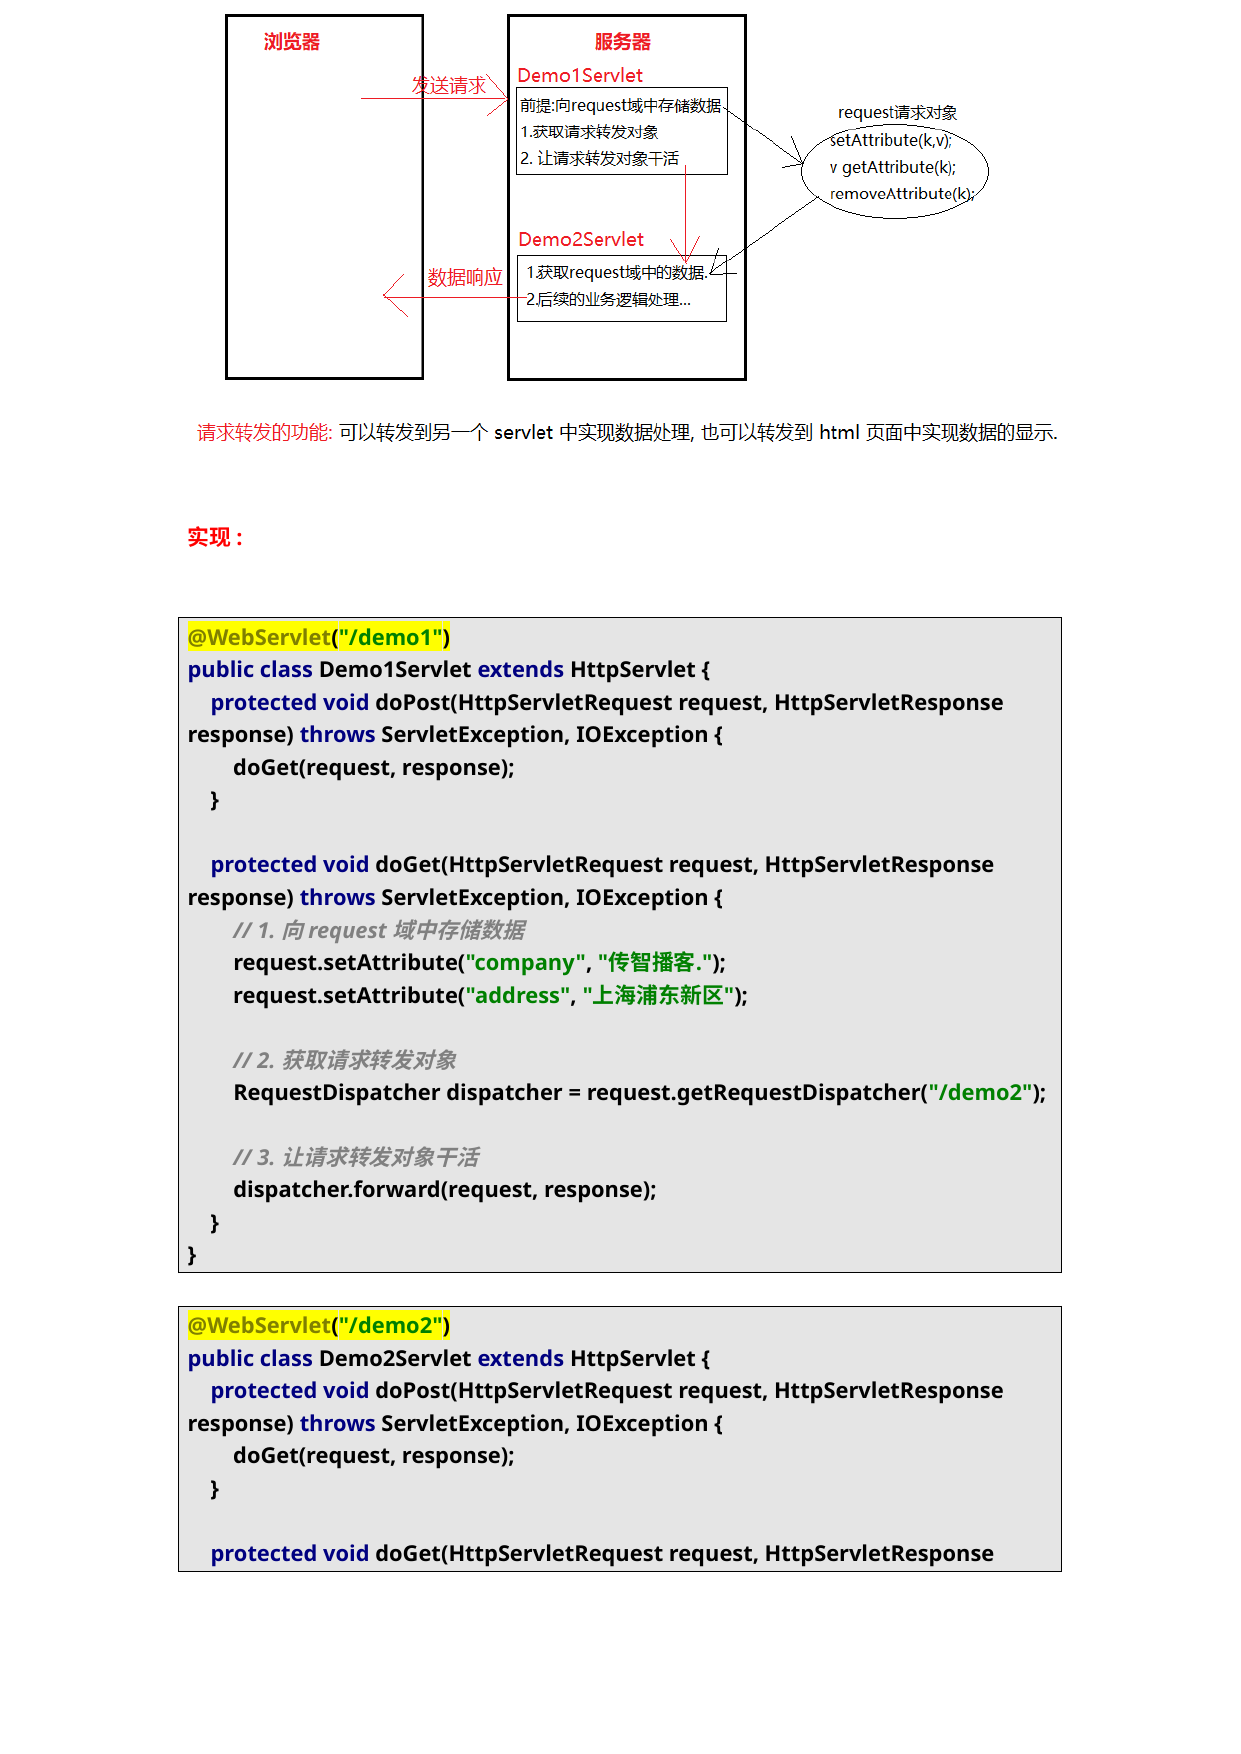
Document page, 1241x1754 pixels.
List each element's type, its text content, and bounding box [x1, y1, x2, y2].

picture [187, 0, 1067, 457]
text @WebServlet("/demo1") public class Demo1Servlet extends HttpServlet { protected void doPost(HttpServletRequest request, HttpServletResponse response) throws ServletException, IOException { doGet(request, response); } protected void doGet(HttpServletRequest request, HttpServletResponse response) throws ServletException, IOException { // 1. 向 request 域中存储数据 request.setAttribute("company", "传智播客."); request.setAttribute("address", "上海浦东新区"); // 2. 获取请求转发对象 RequestDispatcher dispatcher = request.getRequestDispatcher("/demo2"); // 3. 让请求转发对象干活 dispatcher.forward(request, response); } } [179, 618, 1061, 1272]
text 实现 : [187, 519, 1053, 552]
